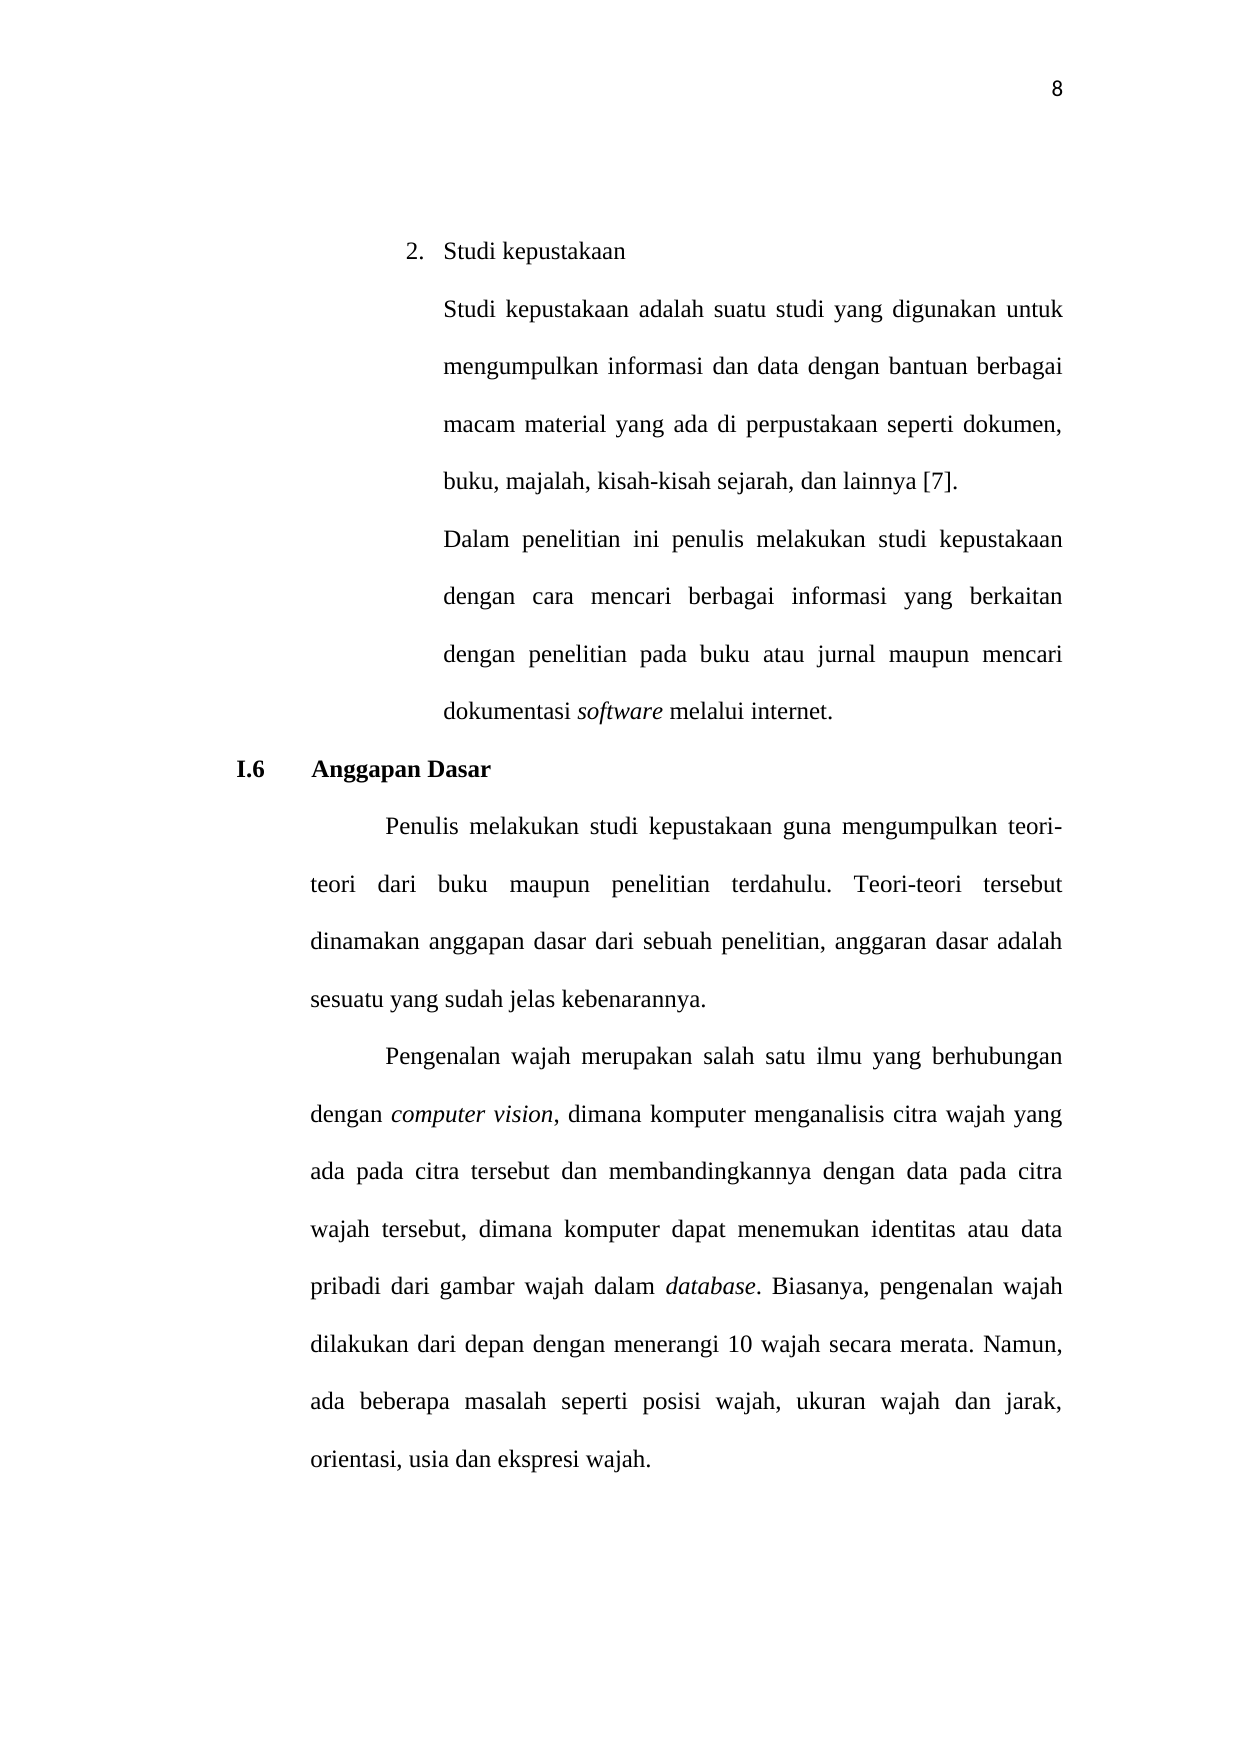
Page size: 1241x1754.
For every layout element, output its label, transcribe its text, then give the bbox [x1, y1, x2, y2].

text Studi kepustakaan adalah suatu studi yang digunakan untuk mengumpulkan informasi dan data dengan bantuan berbagai macam material yang ada di perpustakaan seperti dokumen, buku, majalah, kisah-kisah sejarah, dan lainnya [7]. [443, 294, 1063, 495]
text Dalam penelitian ini penulis melakukan studi kepustakaan dengan cara mencari berbagai informasi yang berkaitan dengan penelitian pada buku atau jurnal maupun mencari dokumentasi software melalui internet. [443, 524, 1063, 725]
list Studi kepustakaan [406, 236, 1063, 265]
subtitle Anggapan Dasar [236, 754, 1063, 782]
text Pengenalan wajah merupakan salah satu ilmu yang berhubungan dengan computer vision, dimana komputer menganalisis citra wajah yang ada pada citra tersebut dan membandingkannya dengan data pada citra wajah tersebut, dimana komputer dapat menemukan identitas atau data pribadi dari gambar wajah dalam database. Biasanya, pengenalan wajah dilakukan dari depan dengan menerangi 10 wajah secara merata. Namun, ada beberapa masalah seperti posisi wajah, ukuran wajah dan jarak, orientasi, usia dan ekspresi wajah. [310, 1041, 1063, 1472]
text Penulis melakukan studi kepustakaan guna mengumpulkan teori-teori dari buku maupun penelitian terdahulu. Teori-teori tersebut dinamakan anggapan dasar dari sebuah penelitian, anggaran dasar adalah sesuatu yang sudah jelas kebenarannya. [310, 811, 1063, 1012]
